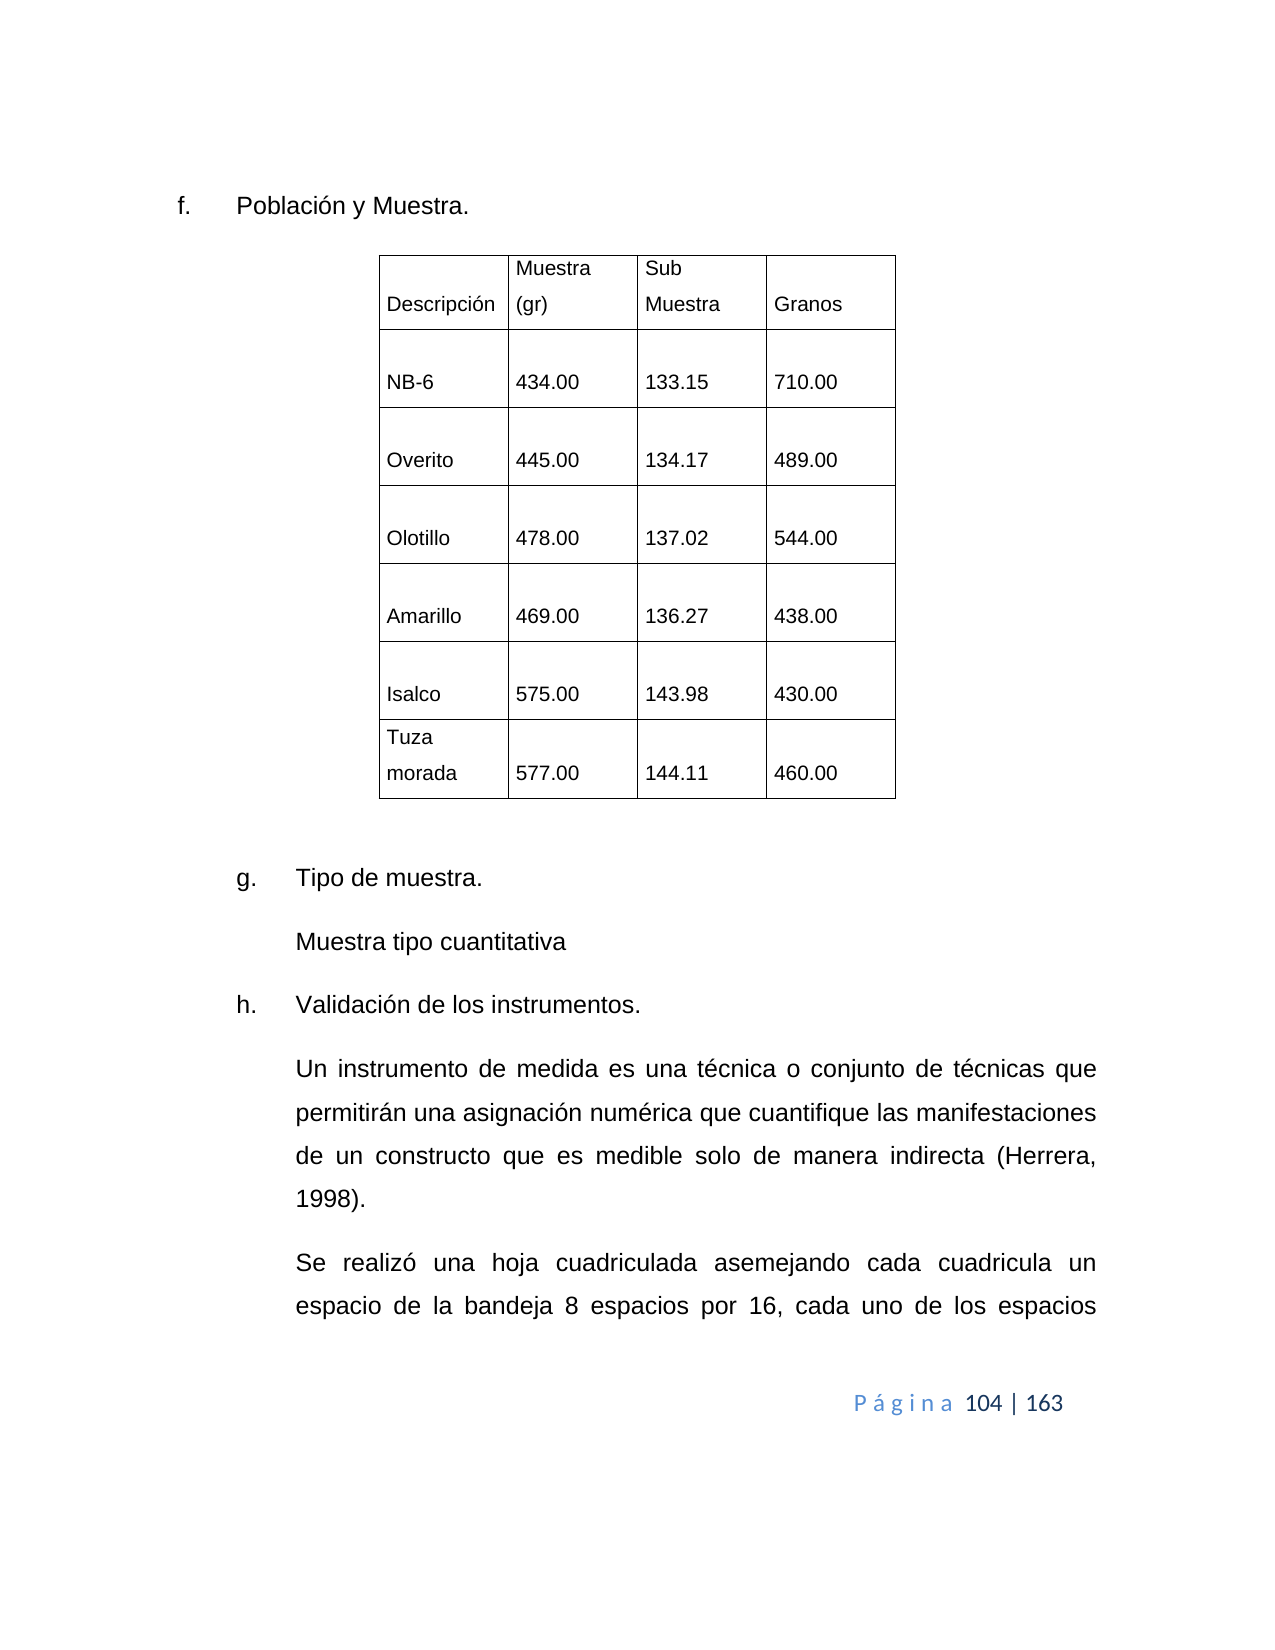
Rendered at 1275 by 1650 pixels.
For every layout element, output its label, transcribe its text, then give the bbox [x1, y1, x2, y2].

table_cell Olotillo [380, 486, 508, 563]
table_cell 144.11 [638, 720, 766, 797]
text Un instrumento de medida es una técnica o conjunto de técnicas que permitirán una asignación numérica que cuantifique las manifestaciones de un constructo que es medible solo de manera indirecta (Herrera, 1998). [295, 1054, 1098, 1212]
table_cell 438.00 [767, 564, 895, 641]
table_cell 489.00 [767, 408, 895, 485]
table_cell 460.00 [767, 720, 895, 797]
table_cell Amarillo [380, 564, 508, 641]
table_cell 469.00 [509, 564, 637, 641]
table_header Descripción [380, 256, 508, 329]
table_cell 434.00 [509, 330, 637, 407]
table_header Sub Muestra [638, 256, 766, 329]
table_cell 544.00 [767, 486, 895, 563]
text Muestra tipo cuantitativa [295, 926, 1098, 955]
table_cell 143.98 [638, 642, 766, 719]
table_cell Tuza morada [380, 720, 508, 797]
list Población y Muestra. [177, 191, 1098, 219]
table_cell 478.00 [509, 486, 637, 563]
table_cell 577.00 [509, 720, 637, 797]
list Validación de los instrumentos. [236, 990, 1098, 1019]
table_cell 136.27 [638, 564, 766, 641]
table_cell 710.00 [767, 330, 895, 407]
table_cell NB-6 [380, 330, 508, 407]
table_cell 575.00 [509, 642, 637, 719]
table_cell 133.15 [638, 330, 766, 407]
table_cell 445.00 [509, 408, 637, 485]
table_header Granos [767, 256, 895, 329]
table_cell Isalco [380, 642, 508, 719]
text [295, 1248, 1098, 1319]
table_header Muestra (gr) [509, 256, 637, 329]
table_cell 134.17 [638, 408, 766, 485]
table_cell Overito [380, 408, 508, 485]
list Tipo de muestra. [236, 862, 1098, 891]
table_cell 137.02 [638, 486, 766, 563]
table_cell 430.00 [767, 642, 895, 719]
